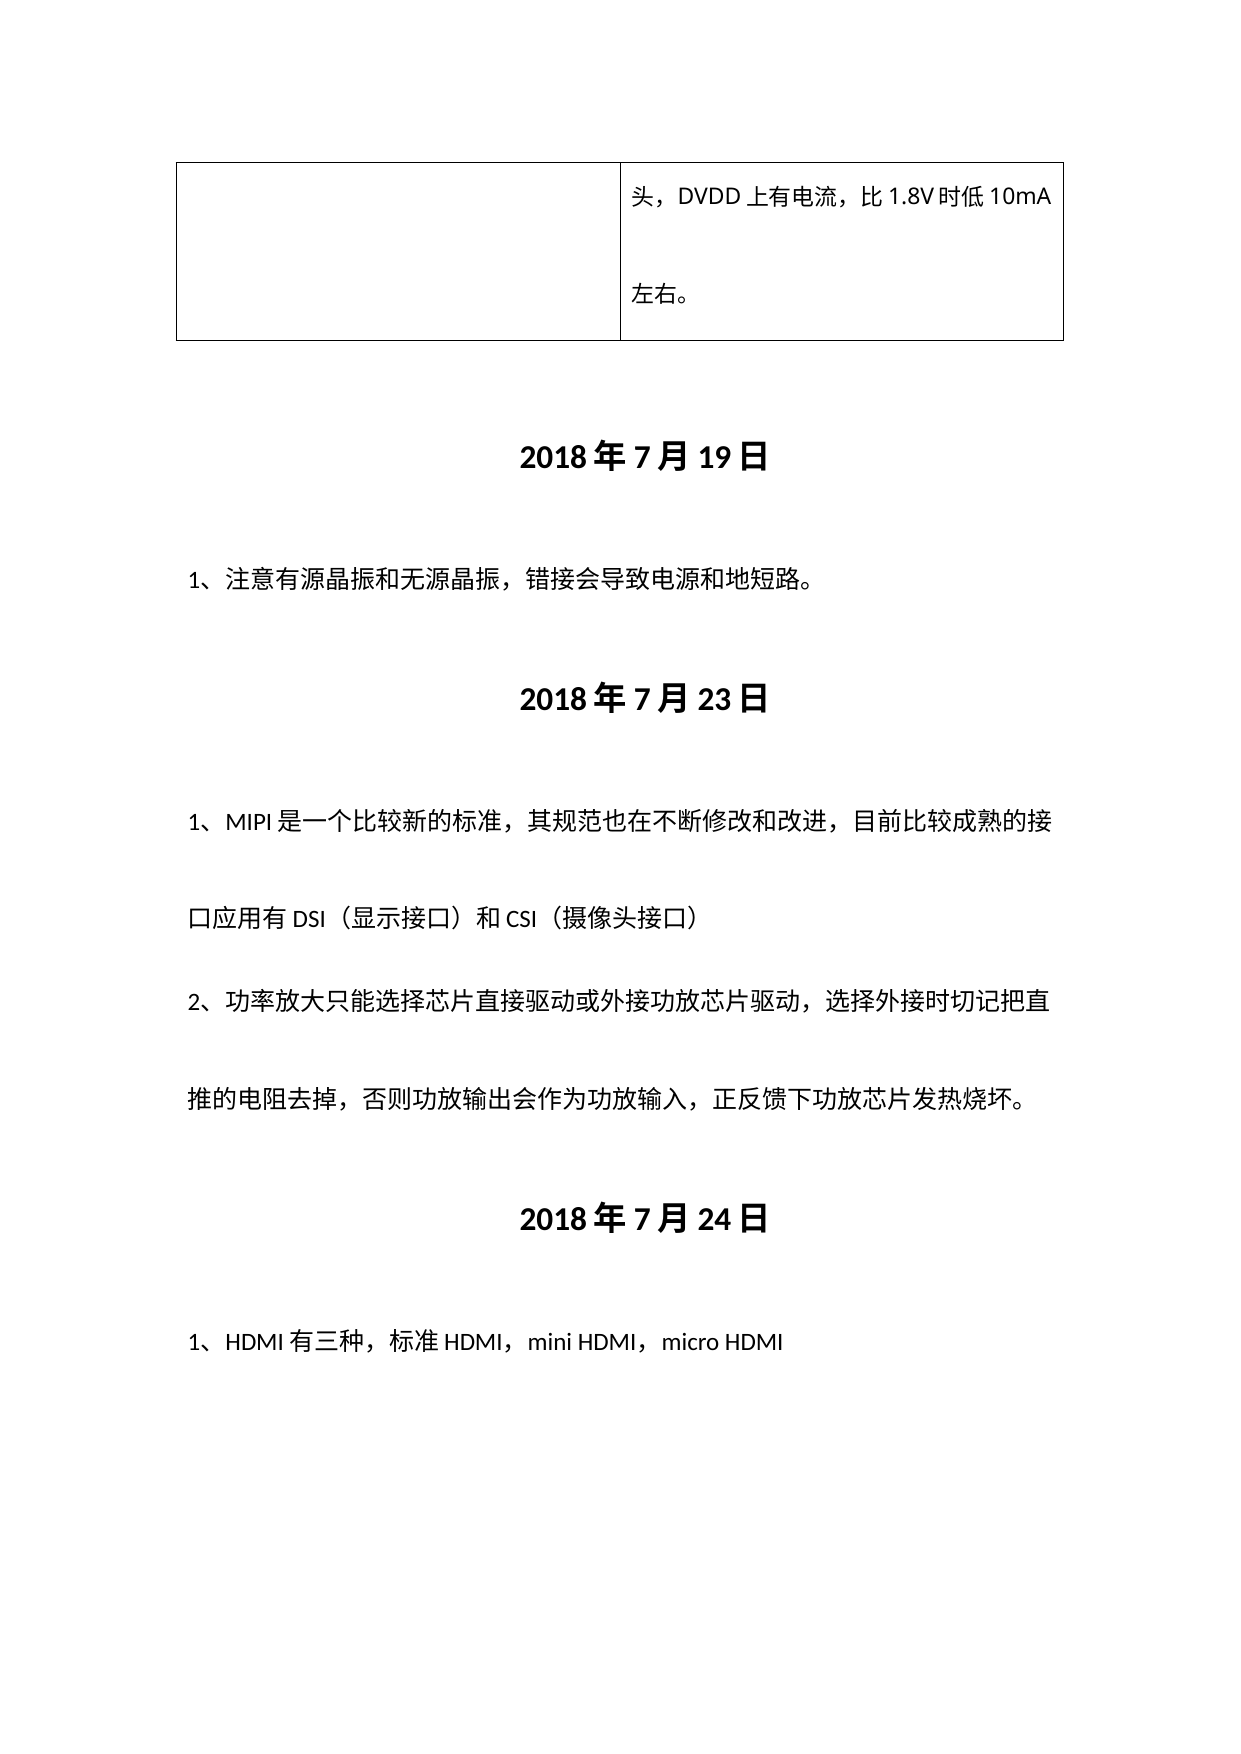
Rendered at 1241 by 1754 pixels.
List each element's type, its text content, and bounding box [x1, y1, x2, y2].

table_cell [177, 163, 620, 340]
list 1、注意有源晶振和无源晶振，错接会导致电源和地短路。 [187, 545, 1053, 610]
subtitle 2018年7月24日 [187, 1183, 1053, 1248]
list 1、MIPI是一个比较新的标准，其规范也在不断修改和改进，目前比较成熟的接口应用有DSI（显示接口）和CSI（摄像头接口） [187, 787, 1053, 949]
list 2、功率放大只能选择芯片直接驱动或外接功放芯片驱动，选择外接时切记把直推的电阻去掉，否则功放输出会作为功放输入，正反馈下功放芯片发热烧坏。 [187, 967, 1053, 1130]
list 1、HDMI有三种，标准HDMI，mini HDMI，micro HDMI [187, 1307, 1053, 1372]
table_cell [621, 163, 1063, 340]
subtitle 2018年7月19日 [187, 421, 1053, 486]
subtitle 2018年7月23日 [187, 663, 1053, 728]
